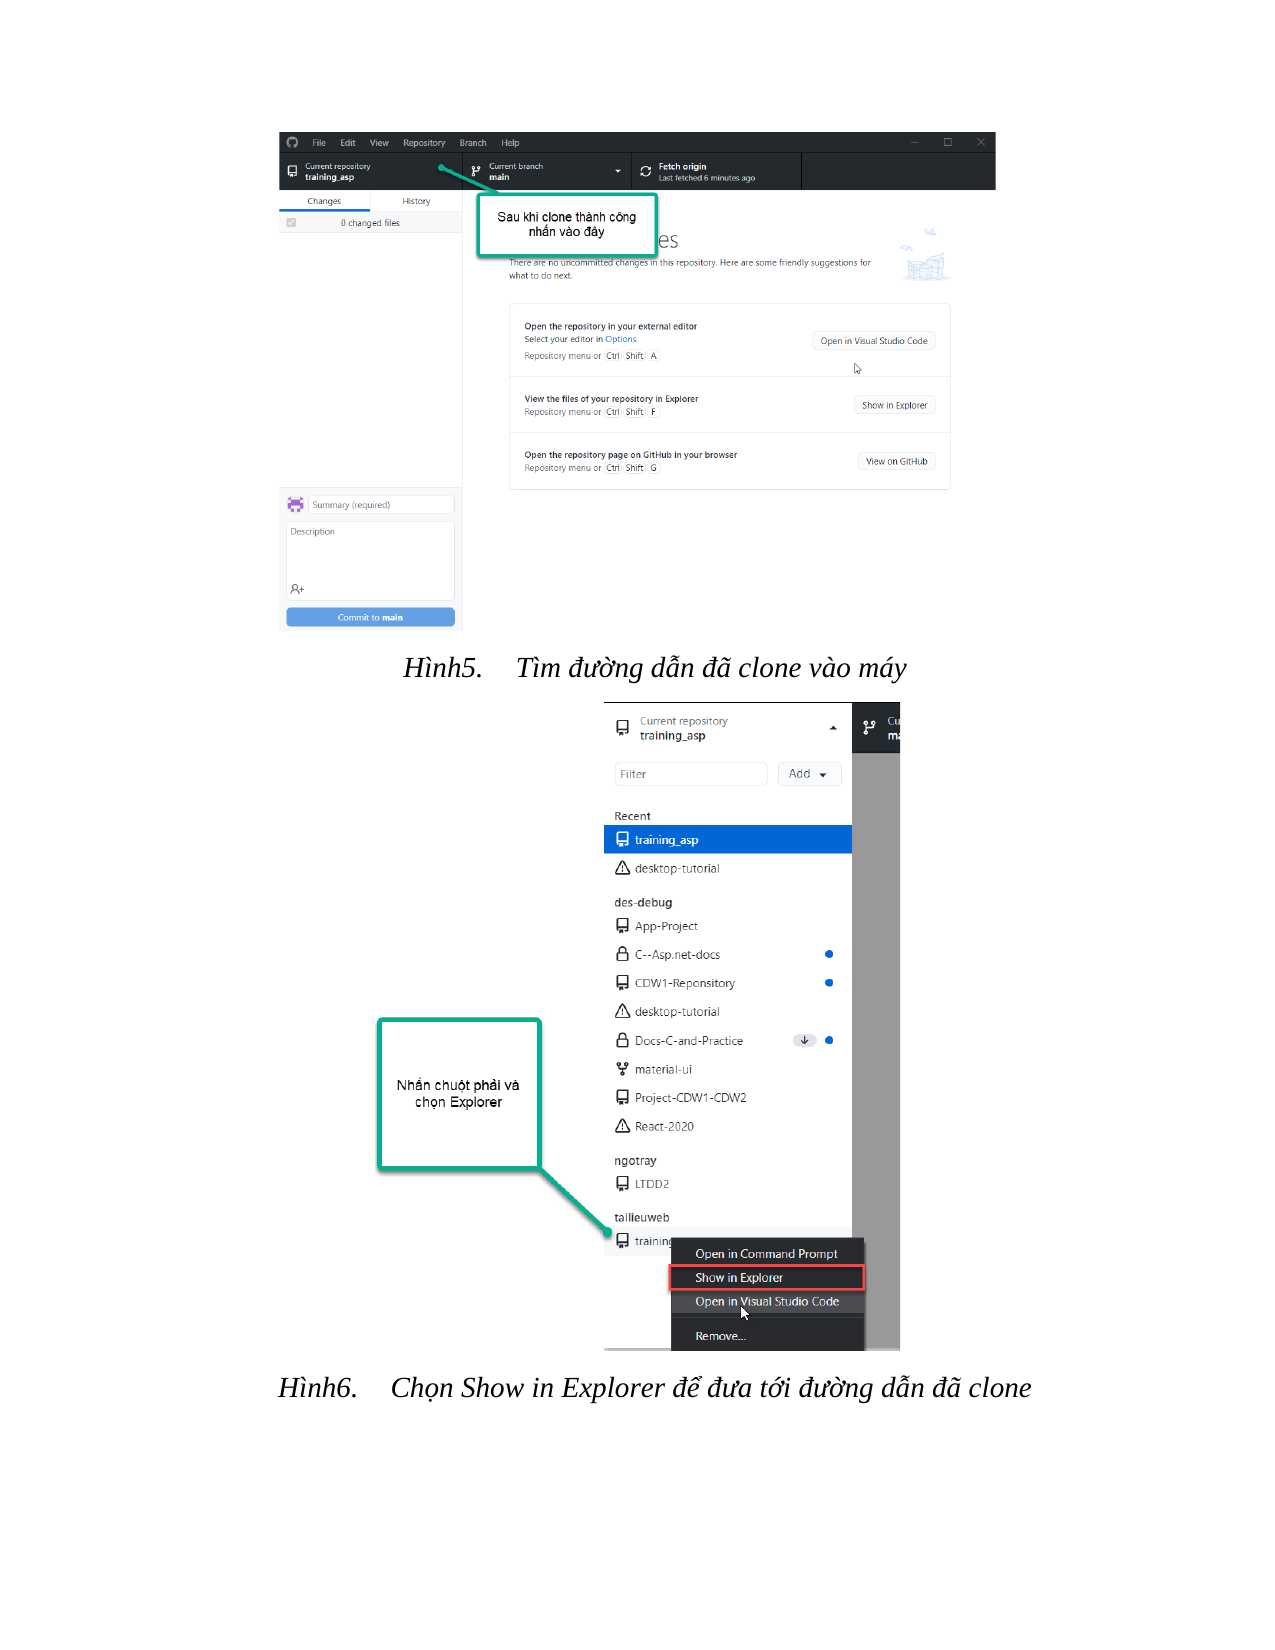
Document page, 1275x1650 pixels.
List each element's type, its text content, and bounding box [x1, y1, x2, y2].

picture [375, 702, 901, 1351]
text Tìm đường dẫn đã clone vào máy [187, 650, 1125, 683]
text Chọn Show in Explorer để đưa tới đường dẫn đã clone [187, 1370, 1125, 1403]
picture [279, 132, 996, 631]
